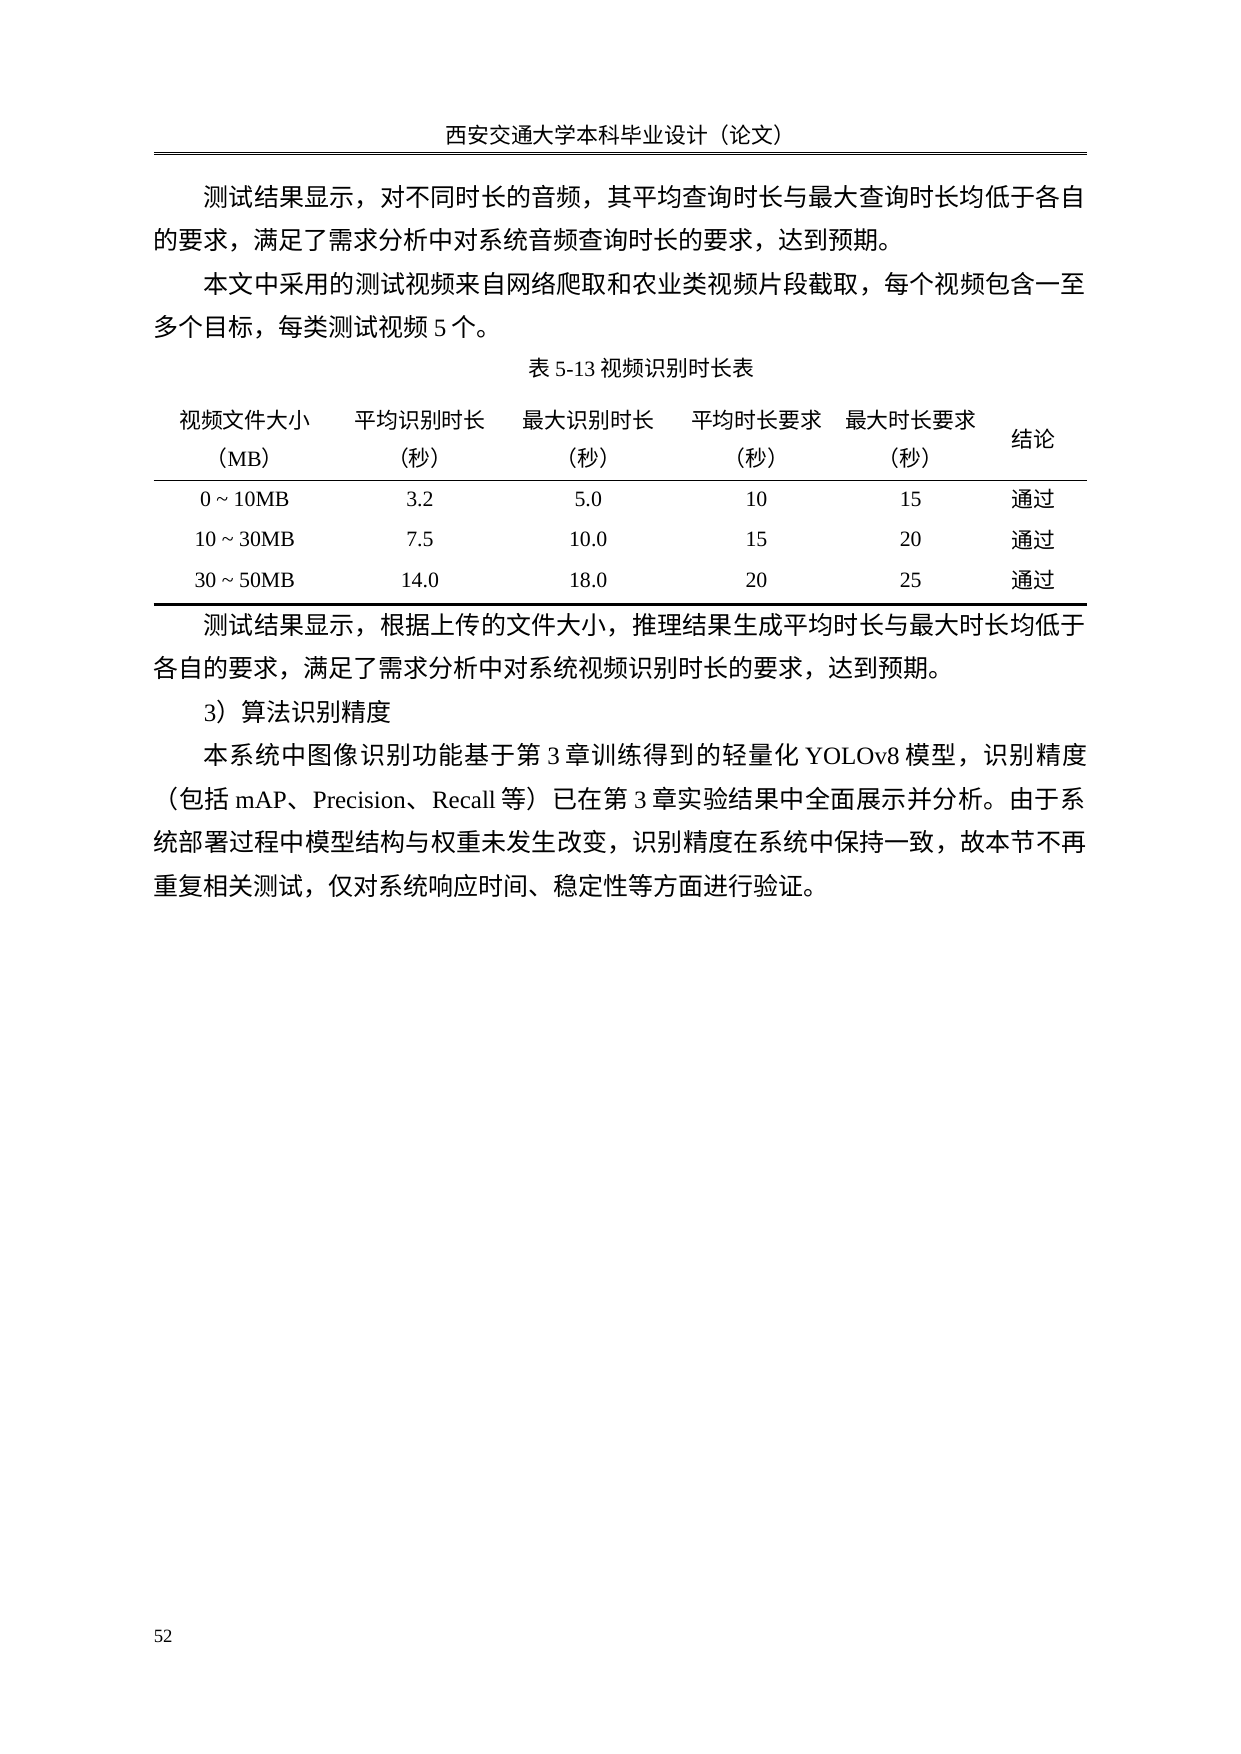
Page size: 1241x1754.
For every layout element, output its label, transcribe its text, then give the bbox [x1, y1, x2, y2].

table_header 平均时长要求（秒） [672, 401, 840, 480]
table_cell 3.2 [336, 481, 504, 521]
table_cell 通过 [980, 481, 1087, 521]
table_cell 30 ~ 50MB [154, 562, 336, 602]
table_cell 通过 [980, 521, 1087, 562]
table_cell 14.0 [336, 562, 504, 602]
table_cell 25 [840, 562, 980, 602]
table_cell 15 [672, 521, 840, 562]
table_header 视频文件大小（MB） [154, 401, 336, 480]
text 本文中采用的测试视频来自网络爬取和农业类视频片段截取，每个视频包含一至多个目标，每类测试视频5个。 [153, 264, 1087, 344]
table_cell 20 [840, 521, 980, 562]
table_cell 20 [672, 562, 840, 602]
table_cell 10.0 [504, 521, 672, 562]
table_header 结论 [980, 401, 1087, 480]
table_cell 通过 [980, 562, 1087, 602]
table_cell 7.5 [336, 521, 504, 562]
table_cell 0 ~ 10MB [154, 481, 336, 521]
table_header 平均识别时长（秒） [336, 401, 504, 480]
text 本系统中图像识别功能基于第3章训练得到的轻量化YOLOv8模型，识别精度（包括mAP、Precision、Recall等）已在第3章实验结果中全面展示并分析。由于系统部署过程中模型结构与权重未发生改变，识别精度在系统中保持一致，故本节不再重复相关测试，仅对系统响应时间、稳定性等方面进行验证。 [153, 736, 1087, 902]
text 3）算法识别精度 [203, 692, 1087, 729]
text 测试结果显示，对不同时长的音频，其平均查询时长与最大查询时长均低于各自的要求，满足了需求分析中对系统音频查询时长的要求，达到预期。 [153, 177, 1087, 257]
table_header 最大时长要求（秒） [840, 401, 980, 480]
table_cell 10 [672, 481, 840, 521]
table_header 最大识别时长（秒） [504, 401, 672, 480]
table_cell 18.0 [504, 562, 672, 602]
table_cell 15 [840, 481, 980, 521]
table_cell 10 ~ 30MB [154, 521, 336, 562]
text 测试结果显示，根据上传的文件大小，推理结果生成平均时长与最大时长均低于各自的要求，满足了需求分析中对系统视频识别时长的要求，达到预期。 [153, 606, 1087, 685]
table_cell 5.0 [504, 481, 672, 521]
